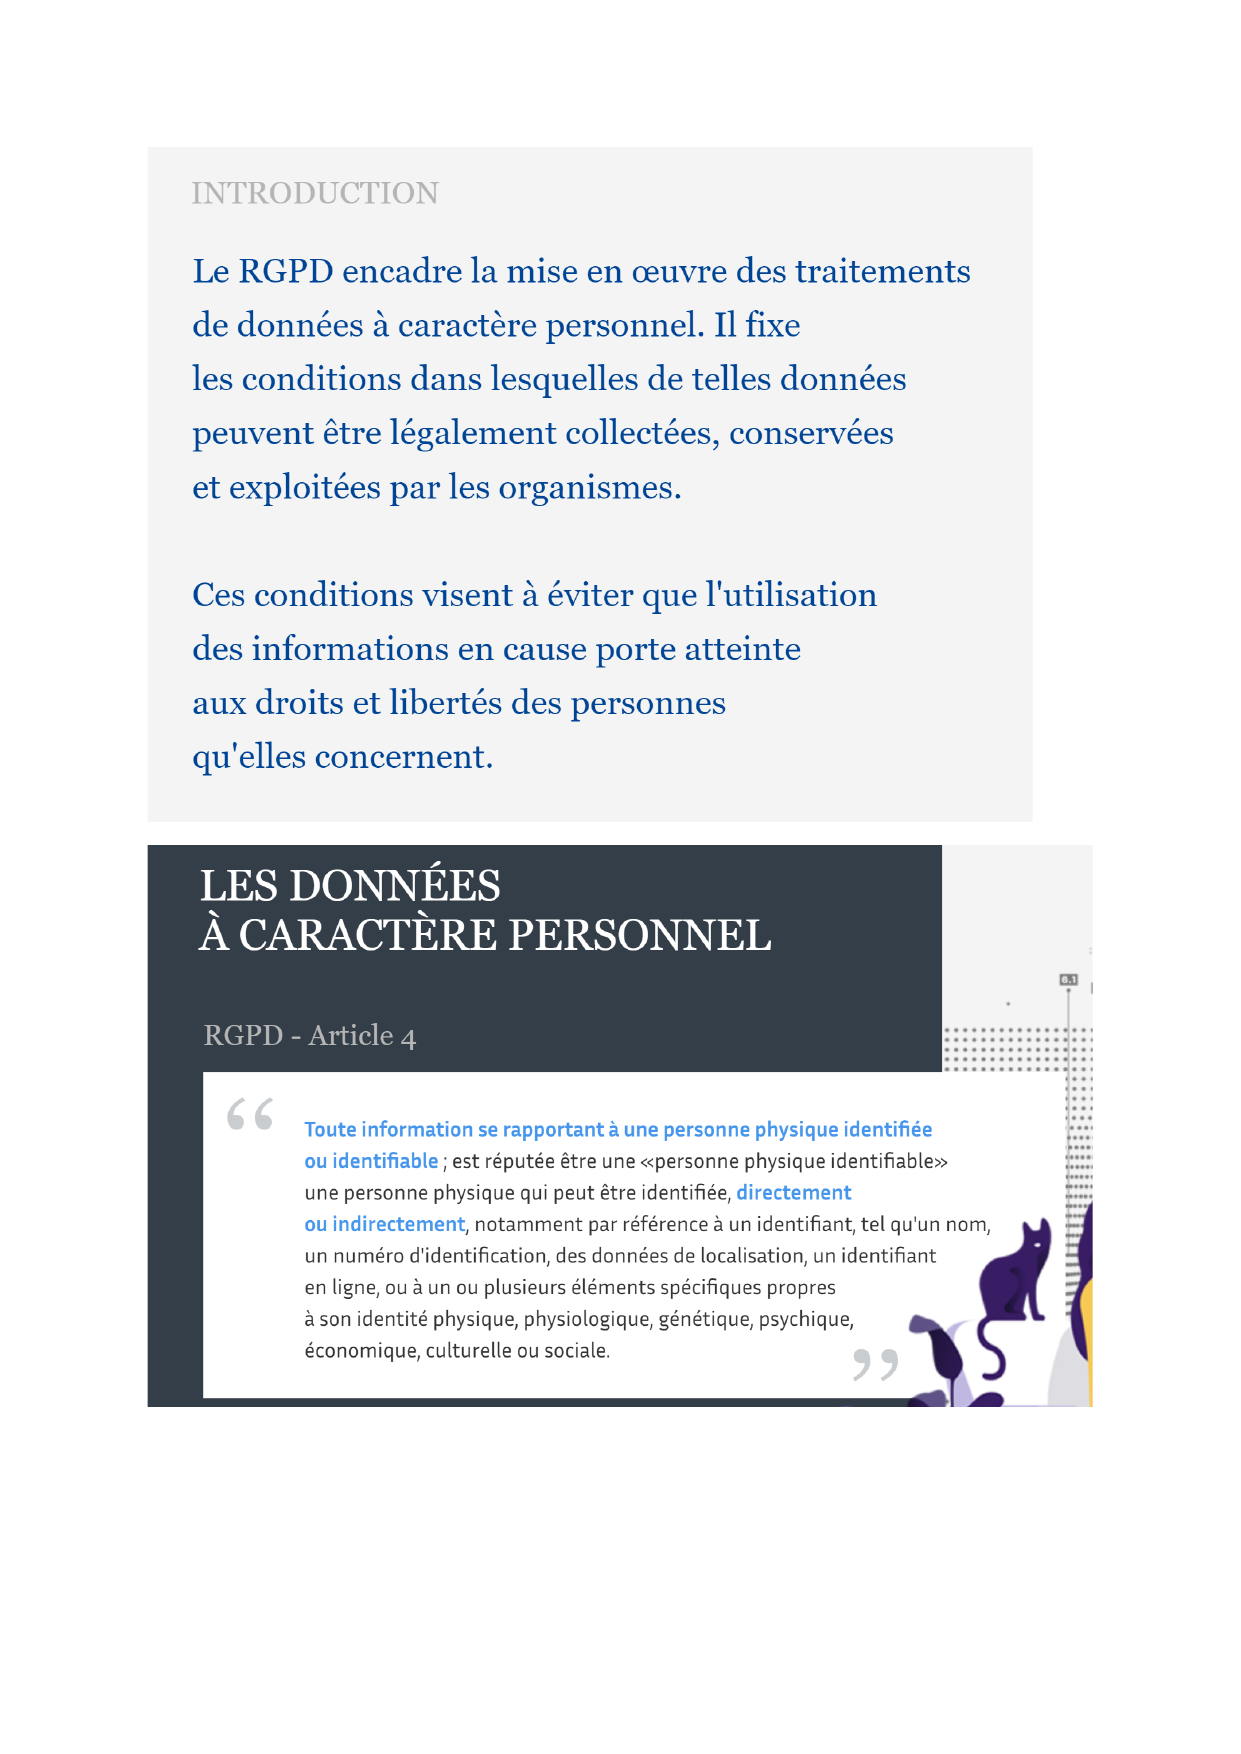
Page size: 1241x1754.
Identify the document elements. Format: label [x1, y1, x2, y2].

picture [147, 845, 1093, 1407]
picture [147, 147, 1033, 822]
